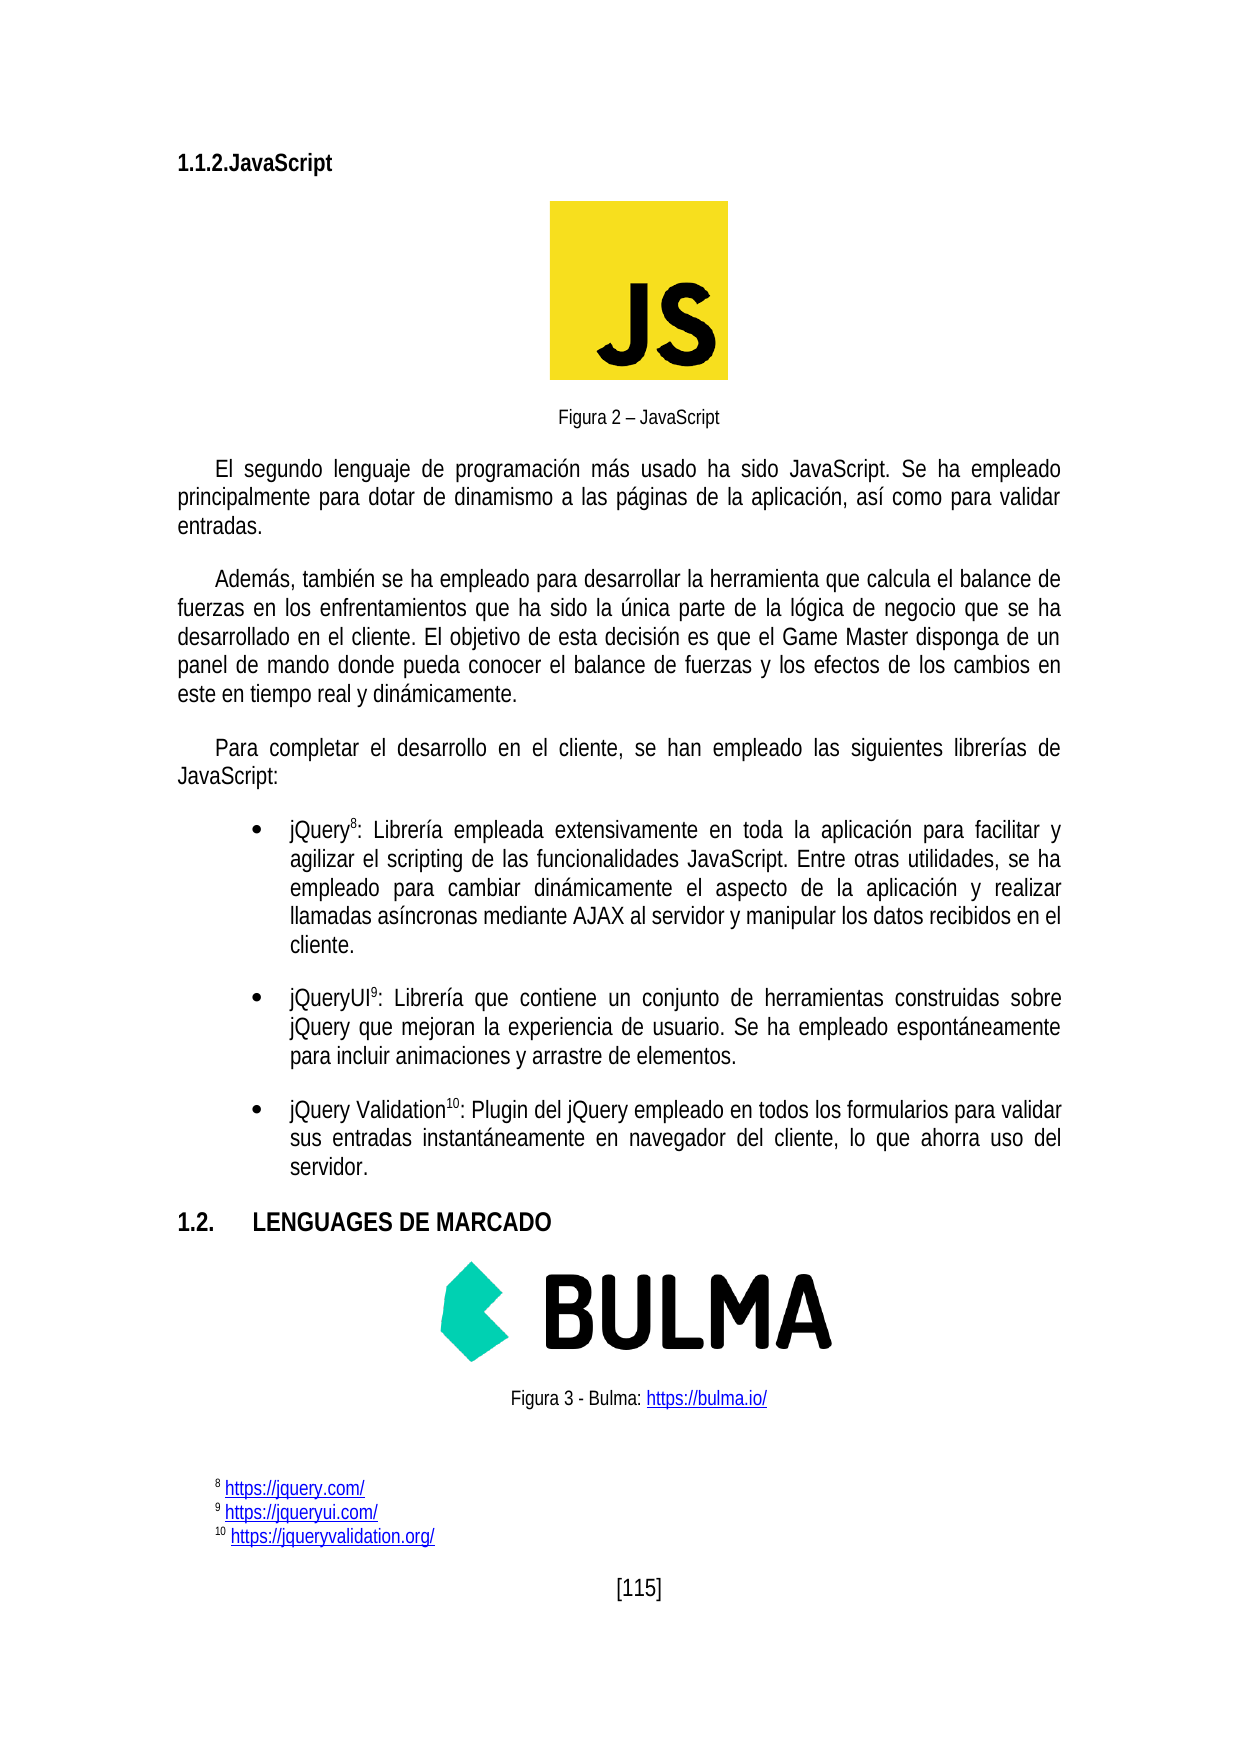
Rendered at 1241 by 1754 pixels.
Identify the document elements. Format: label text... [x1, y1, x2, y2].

list jQuery: Librería empleada extensivamente en toda la aplicación para facilitar y agilizar el scripting de las funcionalidades JavaScript. Entre otras utilidades, se ha empleado para cambiar dinámicamente el aspecto de la aplicación y realizar llamadas asíncronas mediante AJAX al servidor y manipular los datos recibidos en el cliente. [252, 815, 1063, 958]
picture [549, 201, 728, 380]
text El segundo lenguaje de programación más usado ha sido JavaScript. Se ha empleado principalmente para dotar de dinamismo a las páginas de la aplicación, así como para validar entradas. [177, 453, 1063, 539]
text Además, también se ha empleado para desarrollar la herramienta que calcula el balance de fuerzas en los enfrentamientos que ha sido la única parte de la lógica de negocio que se ha desarrollado en el cliente. El objetivo de esta decisión es que el Game Master disponga de un panel de mando donde pueda conocer el balance de fuerzas y los efectos de los cambios en este en tiempo real y dinámicamente. [177, 564, 1063, 708]
subtitle JavaScript [177, 148, 1063, 176]
list jQueryUI: Librería que contiene un conjunto de herramientas construidas sobre jQuery que mejoran la experiencia de usuario. Se ha empleado espontáneamente para incluir animaciones y arrastre de elementos. [252, 983, 1063, 1069]
picture [440, 1261, 838, 1362]
subtitle LENGUAGES DE MARCADO [177, 1206, 1063, 1237]
text Figura 3 - Bulma: https://bulma.io/ [177, 1386, 1063, 1410]
text Figura 2 – JavaScript [177, 404, 1063, 428]
list jQuery Validation: Plugin del jQuery empleado en todos los formularios para validar sus entradas instantáneamente en navegador del cliente, lo que ahorra uso del servidor. [252, 1094, 1063, 1181]
text Para completar el desarrollo en el cliente, se han empleado las siguientes librerías de JavaScript: [177, 733, 1063, 790]
